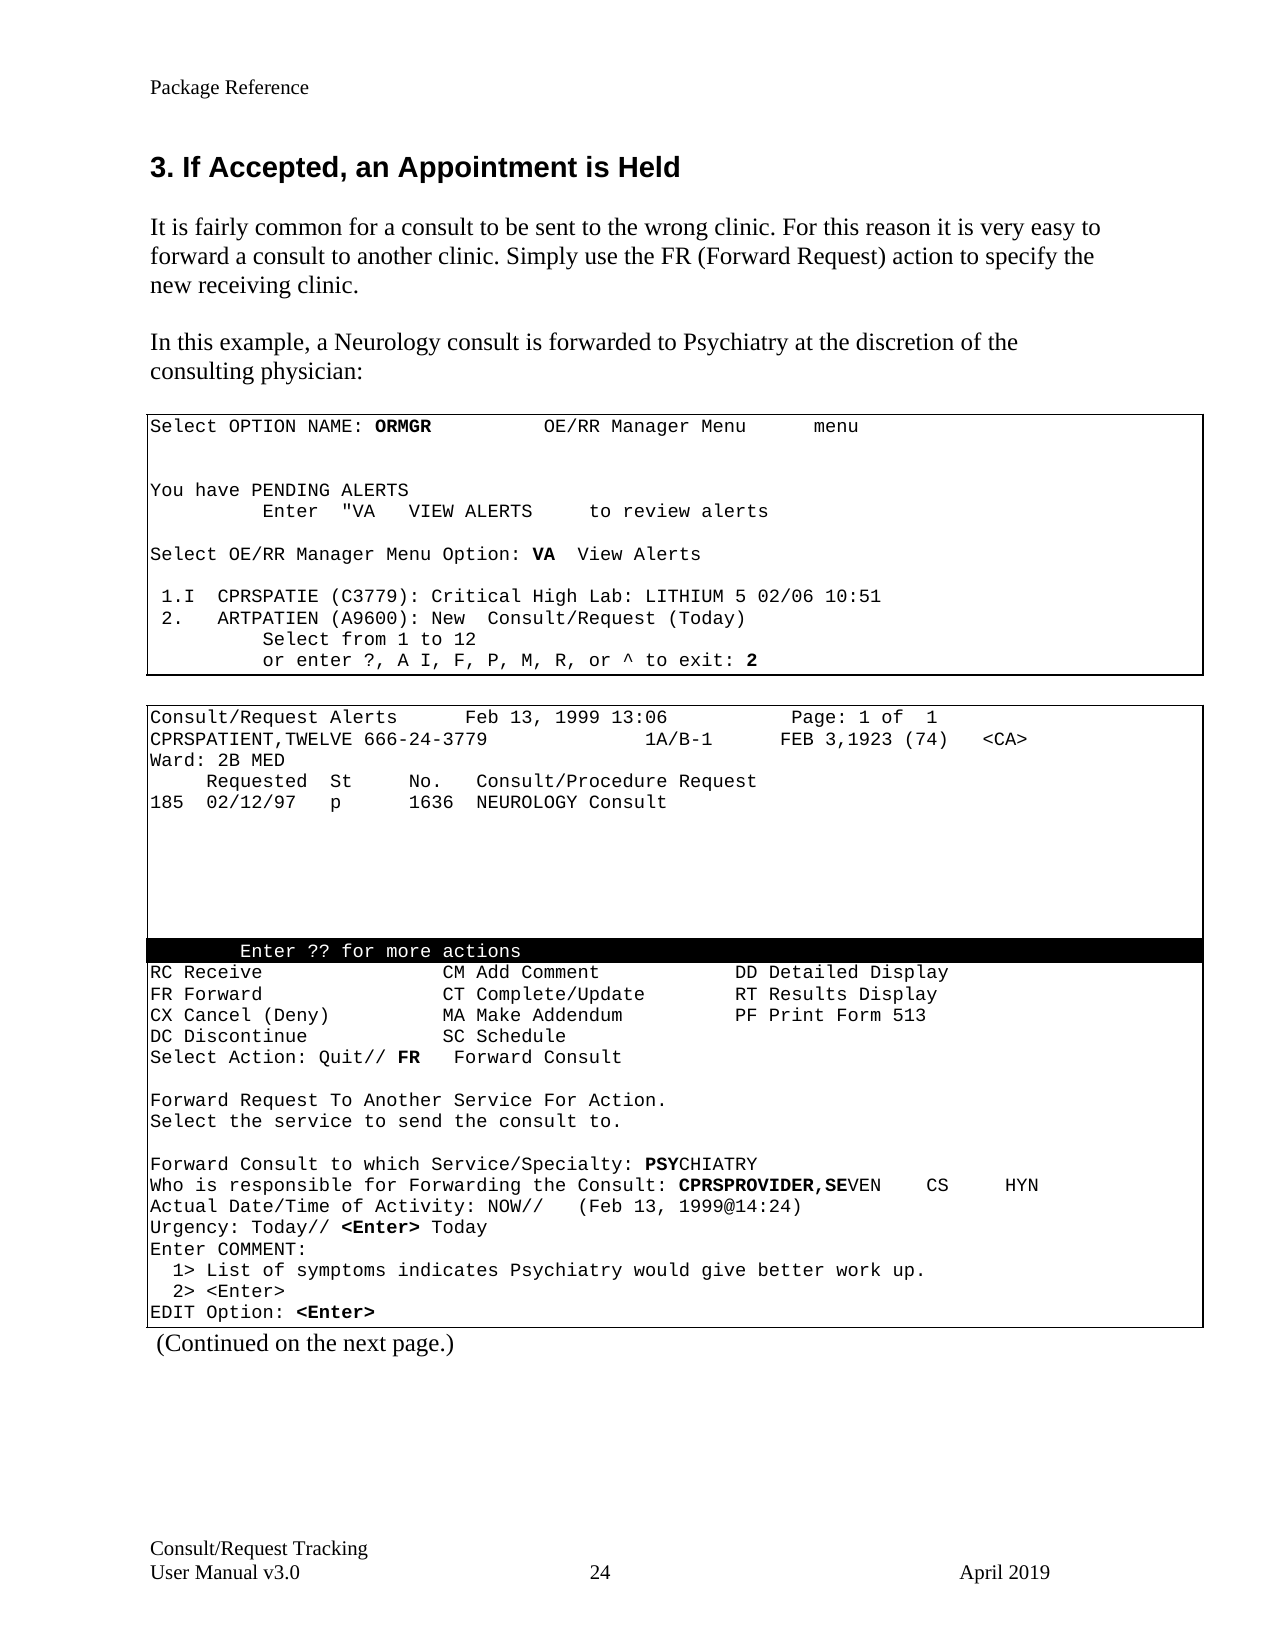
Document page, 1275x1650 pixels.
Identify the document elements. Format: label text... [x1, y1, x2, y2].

text 2. ARTPATIEN (A9600): New Consult/Request (Today) [148, 605, 1202, 626]
subtitle 3. If Accepted, an Appointment is Held [150, 150, 1125, 183]
text Select Action: Quit// FR Forward Consult [148, 1044, 1202, 1069]
text Enter ?? for more actions [148, 938, 1202, 959]
text CPRSPATIENT,TWELVE 666-24-3779 1A/B-1 FEB 3,1923 (74) <CA> [148, 726, 1202, 747]
text Select OPTION NAME: ORMGR OE/RR Manager Menu menu [148, 415, 1202, 438]
text Select from 1 to 12 [148, 626, 1202, 647]
text In this example, a Neurology consult is forwarded to Psychiatry at the discretion of the consulting physician: [150, 327, 1125, 385]
text RC Receive CM Add Comment DD Detailed Display [148, 959, 1202, 981]
text Ward: 2B MED [148, 747, 1202, 768]
text Requested St No. Consult/Procedure Request [148, 768, 1202, 789]
text 1.I CPRSPATIE (C3779): Critical High Lab: LITHIUM 5 02/06 10:51 [148, 583, 1202, 605]
text Enter COMMENT: [148, 1236, 1202, 1257]
text Urgency: Today// <Enter> Today [148, 1214, 1202, 1236]
text CX Cancel (Deny) MA Make Addendum PF Print Form 513 [148, 1002, 1202, 1023]
text DC Discontinue SC Schedule [148, 1023, 1202, 1044]
text Consult/Request Alerts Feb 13, 1999 13:06 Page: 1 of 1 [148, 706, 1202, 726]
text Forward Request To Another Service For Action. [148, 1087, 1202, 1108]
text 1> List of symptoms indicates Psychiatry would give better work up. [148, 1257, 1202, 1278]
text It is fairly common for a consult to be sent to the wrong clinic. For this reason it is very easy to forward a consult to another clinic. Simply use the FR (Forward Request) action to specify the new receiving clinic. [150, 212, 1125, 298]
text EDIT Option: <Enter> [148, 1299, 1202, 1327]
text FR Forward CT Complete/Update RT Results Display [148, 981, 1202, 1002]
text or enter ?, A I, F, P, M, R, or ^ to exit: 2 [148, 647, 1202, 674]
text (Continued on the next page.) [150, 1328, 1125, 1357]
text 185 02/12/97 p 1636 NEUROLOGY Consult [148, 789, 1202, 814]
text Forward Consult to which Service/Specialty: PSYCHIATRY [148, 1151, 1202, 1172]
text Select OE/RR Manager Menu Option: VA View Alerts [148, 541, 1202, 566]
text Enter "VA VIEW ALERTS to review alerts [148, 498, 1202, 523]
text Actual Date/Time of Activity: NOW// (Feb 13, 1999@14:24) [148, 1193, 1202, 1214]
text Select the service to send the consult to. [148, 1108, 1202, 1133]
text You have PENDING ALERTS [148, 477, 1202, 498]
text Who is responsible for Forwarding the Consult: CPRSPROVIDER,SEVEN CS HYN [148, 1172, 1202, 1193]
text 2> <Enter> [148, 1278, 1202, 1299]
